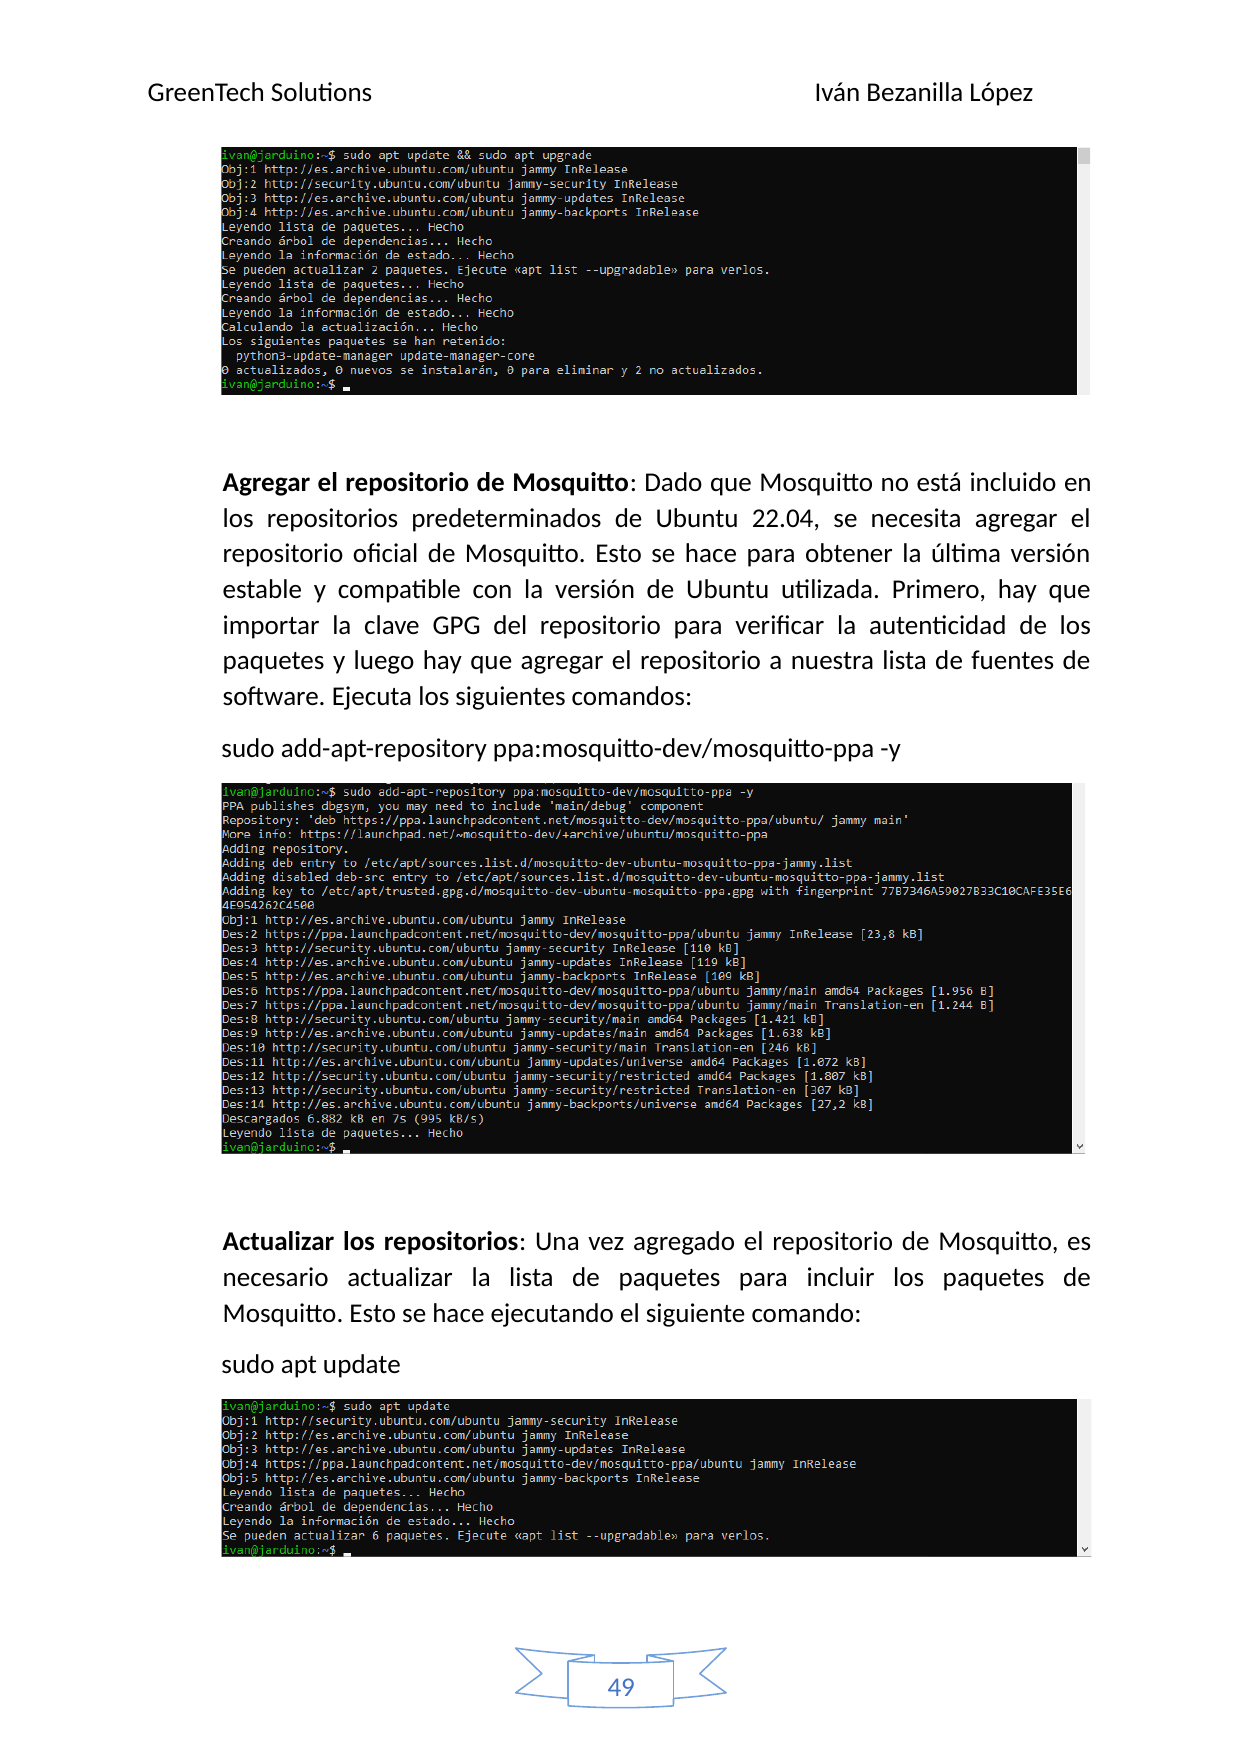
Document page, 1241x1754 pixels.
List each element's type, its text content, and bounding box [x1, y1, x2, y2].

picture [221, 147, 1091, 395]
text sudo add-apt-repository ppa:mosquitto-dev/mosquitto-ppa -y [221, 731, 1092, 764]
text Actualizar los repositorios: Una vez agregado el repositorio de Mosquitto, es necesario actualizar la lista de paquetes para incluir los paquetes de Mosquitto. Esto se hace ejecutando el siguiente comando: [222, 1224, 1092, 1329]
picture [221, 783, 1086, 1154]
picture [221, 1399, 1092, 1557]
text sudo apt update [221, 1348, 1092, 1381]
text Agregar el repositorio de Mosquitto: Dado que Mosquitto no está incluido en los repositorios predeterminados de Ubuntu 22.04, se necesita agregar el repositorio oficial de Mosquitto. Esto se hace para obtener la última versión estable y compatible con la versión de Ubuntu utilizada. Primero, hay que importar la clave GPG del repositorio para verificar la autenticidad de los paquetes y luego hay que agregar el repositorio a nuestra lista de fuentes de software. Ejecuta los siguientes comandos: [222, 465, 1092, 712]
